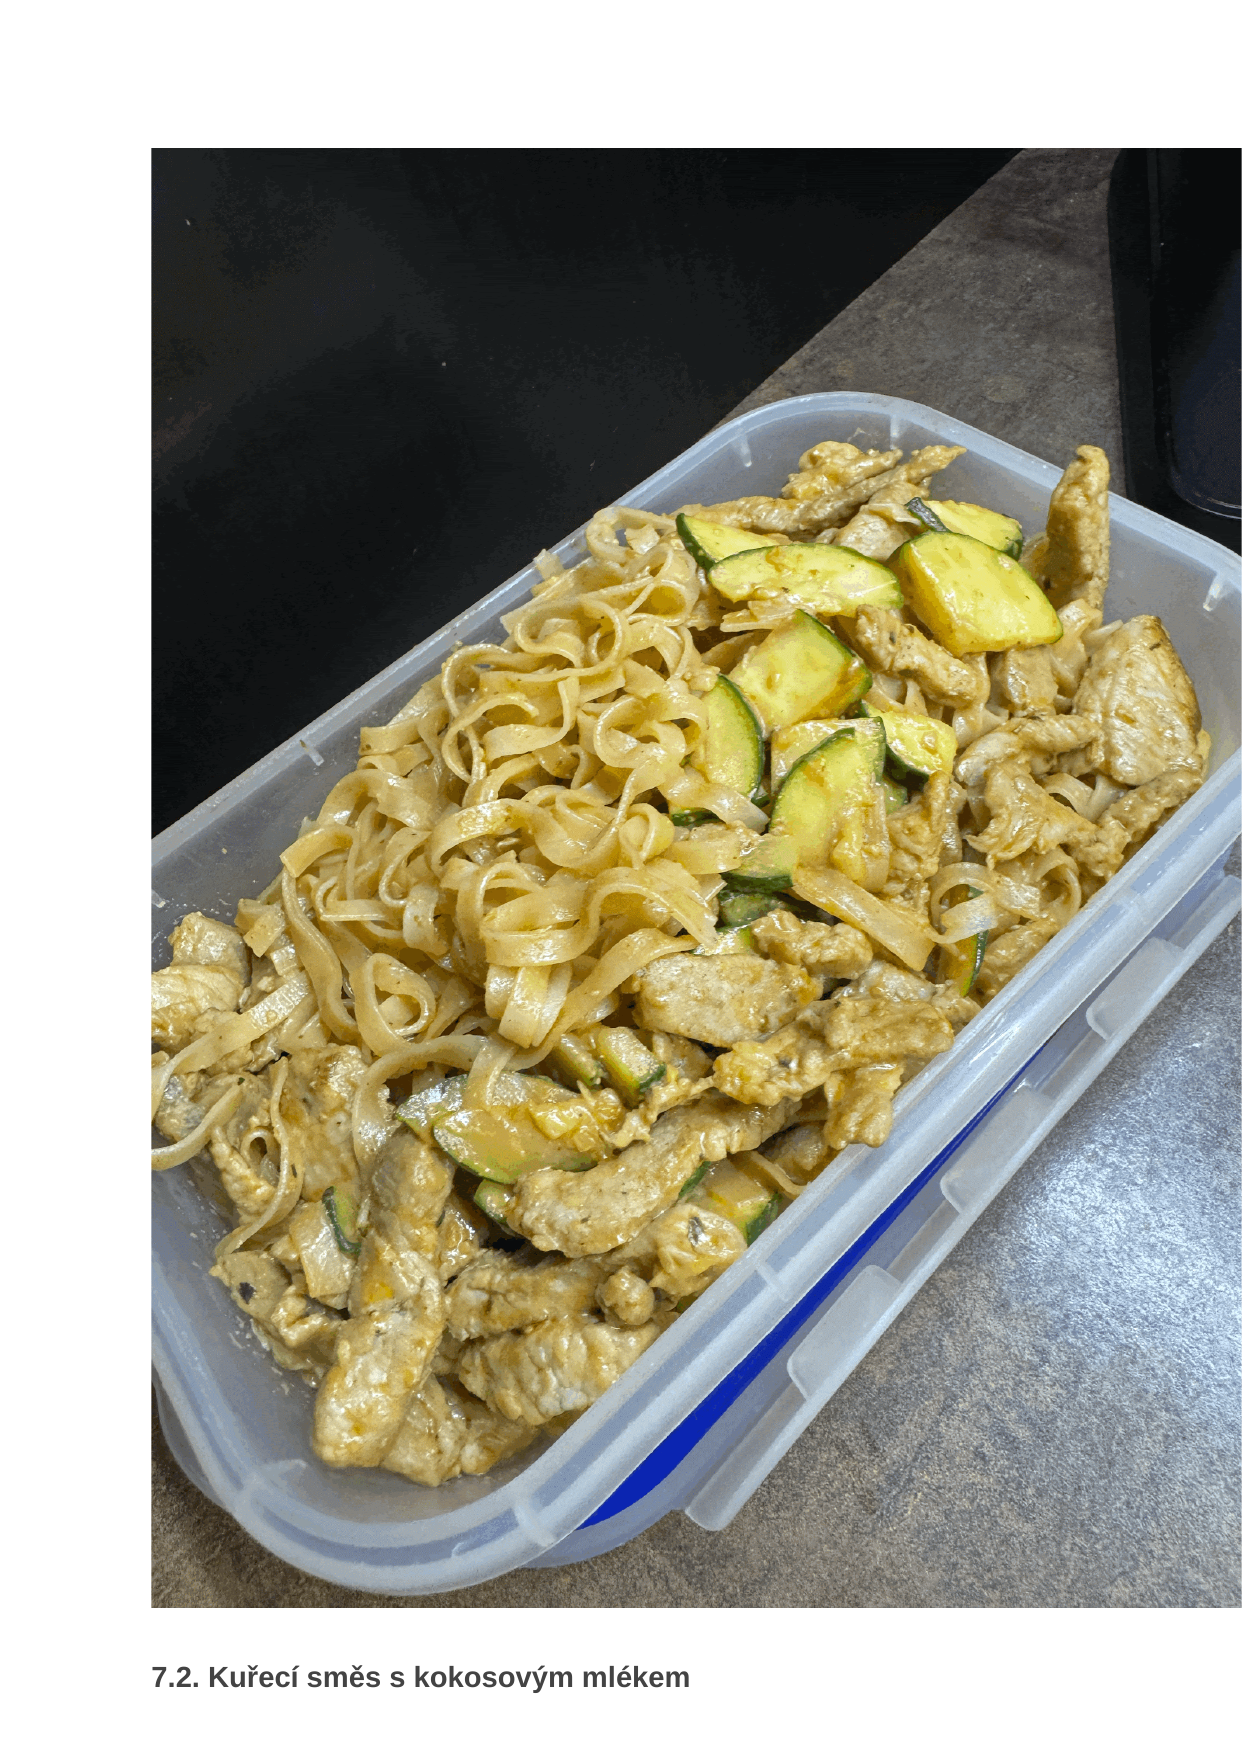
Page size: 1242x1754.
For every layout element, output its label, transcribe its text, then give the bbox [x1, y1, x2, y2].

picture [151, 148, 1242, 1608]
text 7.2. Kuřecí směs s kokosovým mlékem [151, 1660, 1096, 1694]
